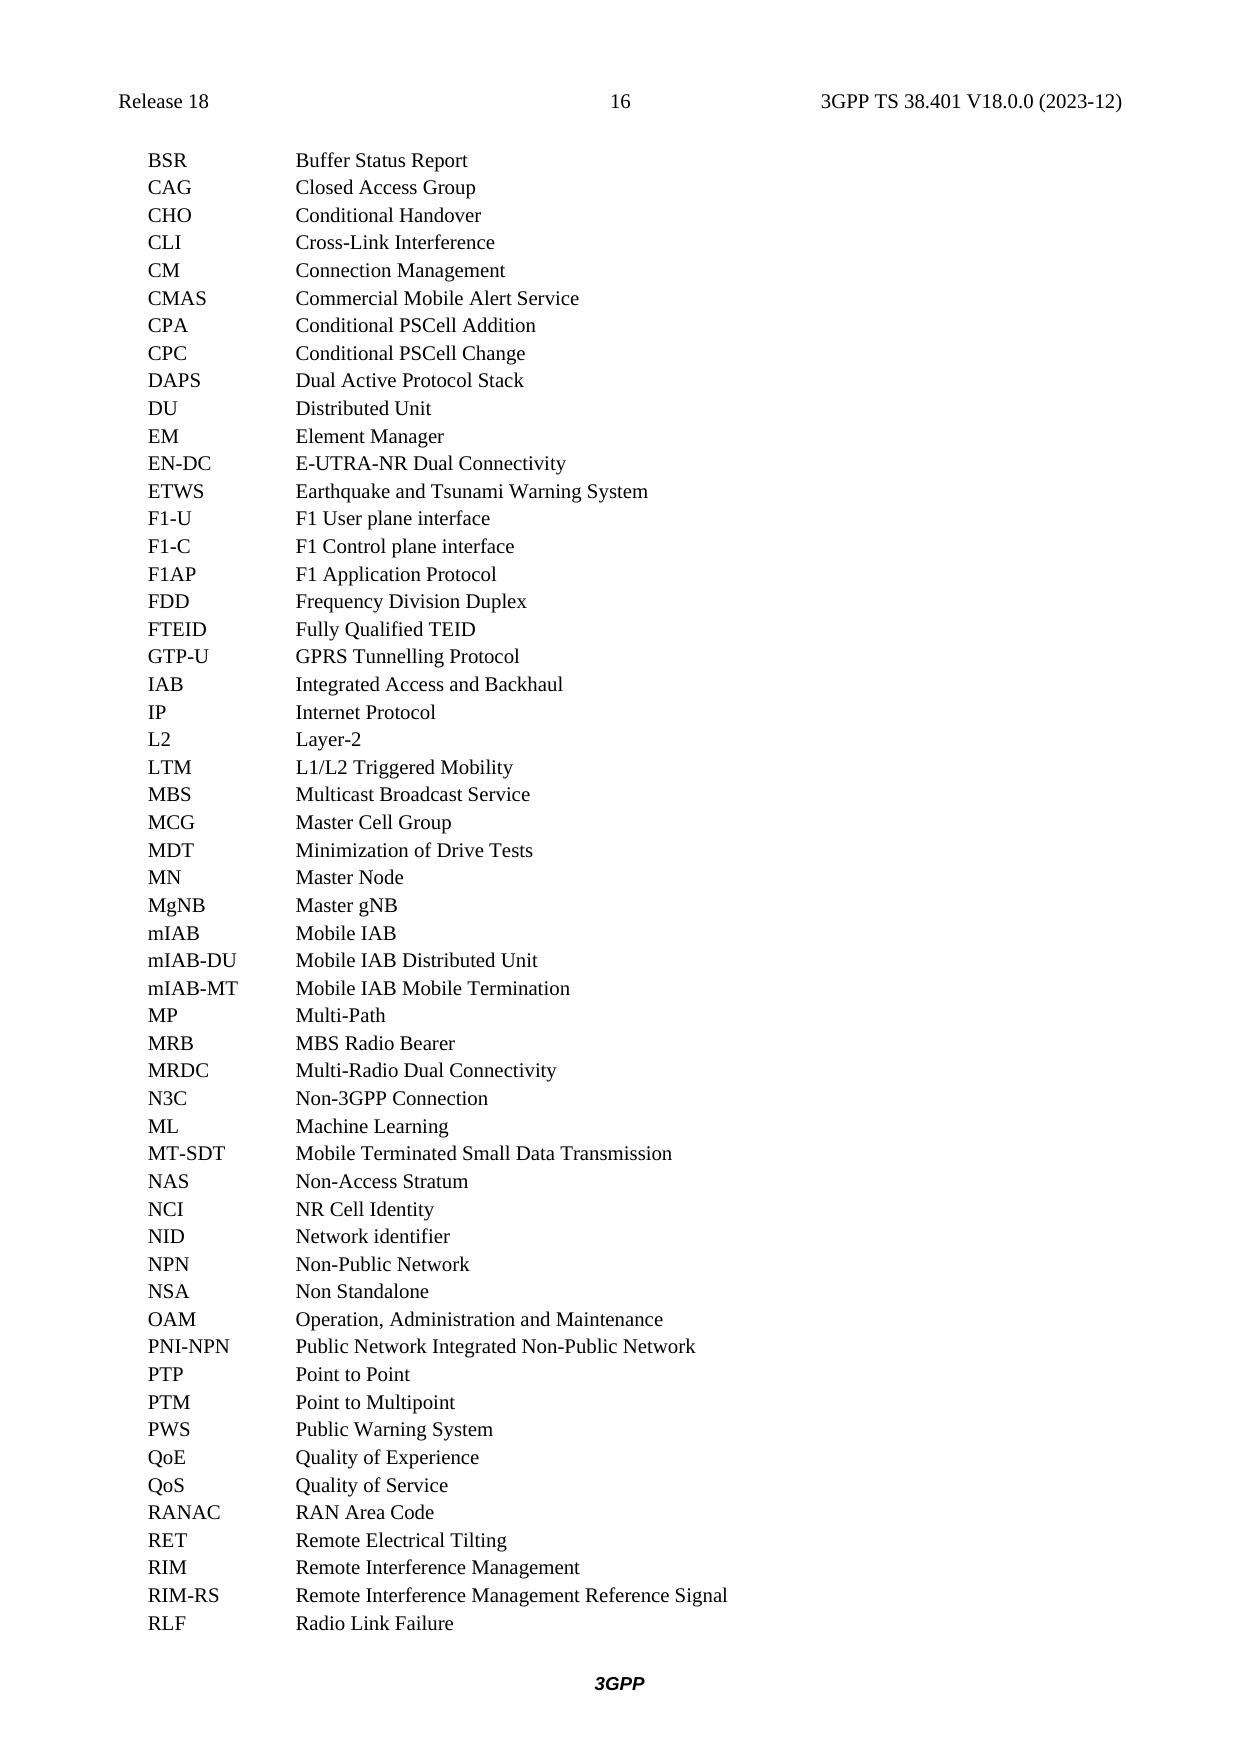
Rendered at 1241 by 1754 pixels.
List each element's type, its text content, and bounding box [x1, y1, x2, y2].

text mIAB Mobile IAB [148, 920, 1122, 944]
text MgNB Master gNB [148, 893, 1122, 917]
text DU Distributed Unit [148, 396, 1122, 420]
text NCI NR Cell Identity [148, 1196, 1122, 1221]
text N3C Non-3GPP Connection [148, 1086, 1122, 1110]
text NID Network identifier [148, 1224, 1122, 1248]
text PTM Point to Multipoint [148, 1390, 1122, 1414]
text CM Connection Management [148, 258, 1122, 282]
text MDT Minimization of Drive Tests [148, 838, 1122, 862]
text FDD Frequency Division Duplex [148, 589, 1122, 613]
text CMAS Commercial Mobile Alert Service [148, 286, 1122, 309]
text CPC Conditional PSCell Change [148, 341, 1122, 365]
text MRB MBS Radio Bearer [148, 1031, 1122, 1055]
text CPA Conditional PSCell Addition [148, 313, 1122, 337]
text NAS Non-Access Stratum [148, 1169, 1122, 1193]
text BSR Buffer Status Report [148, 147, 1122, 172]
text mIAB-DU Mobile IAB Distributed Unit [148, 948, 1122, 972]
text IP Internet Protocol [148, 699, 1122, 724]
text MT-SDT Mobile Terminated Small Data Transmission [148, 1141, 1122, 1165]
text ML Machine Learning [148, 1114, 1122, 1138]
text F1-U F1 User plane interface [148, 506, 1122, 530]
text PNI-NPN Public Network Integrated Non-Public Network [148, 1334, 1122, 1358]
text NPN Non-Public Network [148, 1252, 1122, 1276]
text DAPS Dual Active Protocol Stack [148, 368, 1122, 392]
text RIM-RS Remote Interference Management Reference Signal [148, 1583, 1122, 1607]
text mIAB-MT Mobile IAB Mobile Termination [148, 976, 1122, 1000]
text MBS Multicast Broadcast Service [148, 782, 1122, 806]
text RET Remote Electrical Tilting [148, 1528, 1122, 1552]
text CAG Closed Access Group [148, 175, 1122, 199]
text F1AP F1 Application Protocol [148, 562, 1122, 586]
text QoS Quality of Service [148, 1472, 1122, 1497]
text RIM Remote Interference Management [148, 1555, 1122, 1579]
text LTM L1/L2 Triggered Mobility [118, 755, 1122, 779]
text EN-DC E-UTRA-NR Dual Connectivity [148, 451, 1122, 475]
text MN Master Node [148, 865, 1122, 889]
text QoE Quality of Experience [148, 1445, 1122, 1469]
text OAM Operation, Administration and Maintenance [148, 1307, 1122, 1331]
text PTP Point to Point [148, 1362, 1122, 1386]
text MP Multi-Path [148, 1003, 1122, 1027]
text RANAC RAN Area Code [148, 1500, 1122, 1524]
text CLI Cross-Link Interference [148, 230, 1122, 254]
text PWS Public Warning System [148, 1417, 1122, 1441]
text MCG Master Cell Group [148, 810, 1122, 834]
text EM Element Manager [148, 423, 1122, 448]
text L2 Layer-2 [118, 727, 1122, 751]
text NSA Non Standalone [148, 1279, 1122, 1303]
text MRDC Multi-Radio Dual Connectivity [148, 1058, 1122, 1082]
text CHO Conditional Handover [148, 203, 1122, 227]
text IAB Integrated Access and Backhaul [148, 672, 1122, 696]
text GTP-U GPRS Tunnelling Protocol [148, 644, 1122, 668]
text RLF Radio Link Failure [148, 1611, 1122, 1634]
text F1-C F1 Control plane interface [148, 534, 1122, 558]
text FTEID Fully Qualified TEID [148, 617, 1122, 641]
text ETWS Earthquake and Tsunami Warning System [148, 479, 1122, 503]
